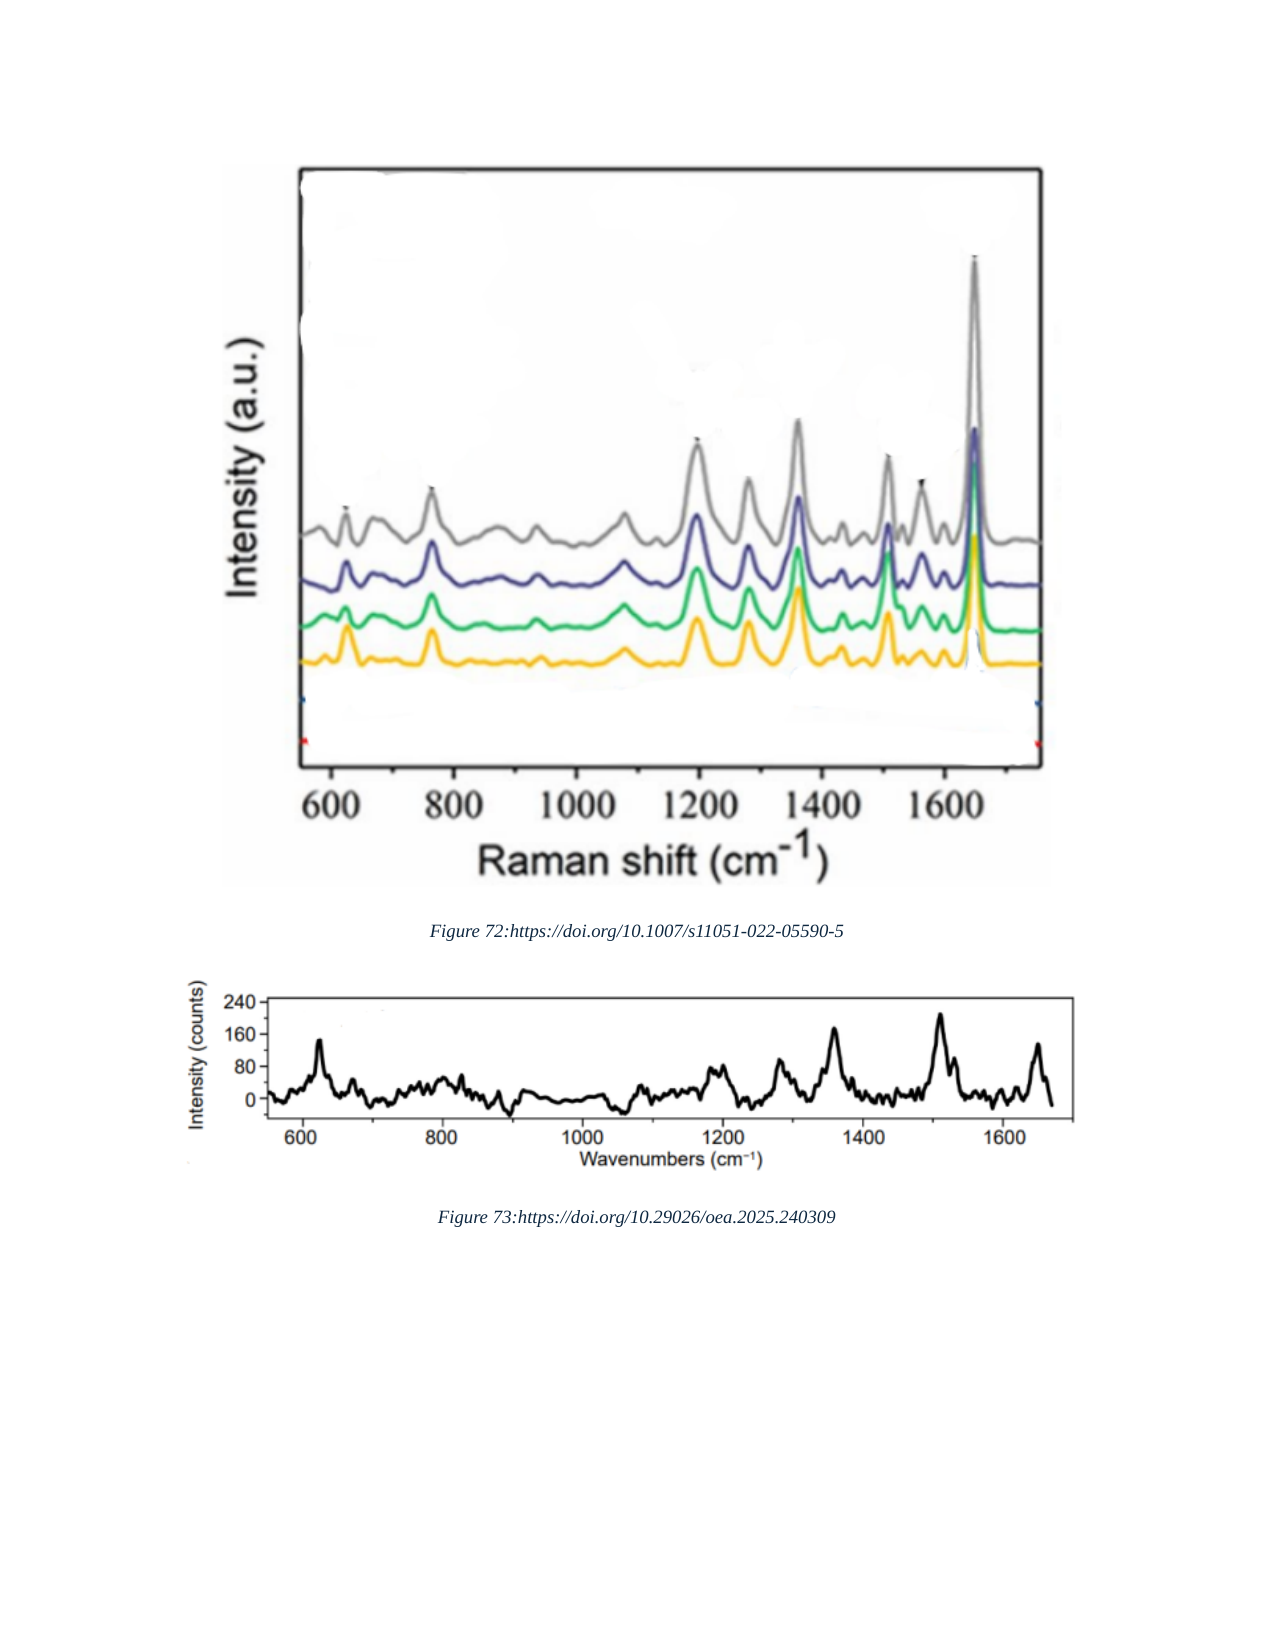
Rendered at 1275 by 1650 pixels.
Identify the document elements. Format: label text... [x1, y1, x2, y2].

picture [204, 150, 1071, 899]
text Figure 72:https://doi.org/10.1007/s11051-022-05590-5 [150, 920, 1125, 942]
picture [150, 962, 1125, 1184]
text Figure 73:https://doi.org/10.29026/oea.2025.240309 [150, 1206, 1125, 1227]
